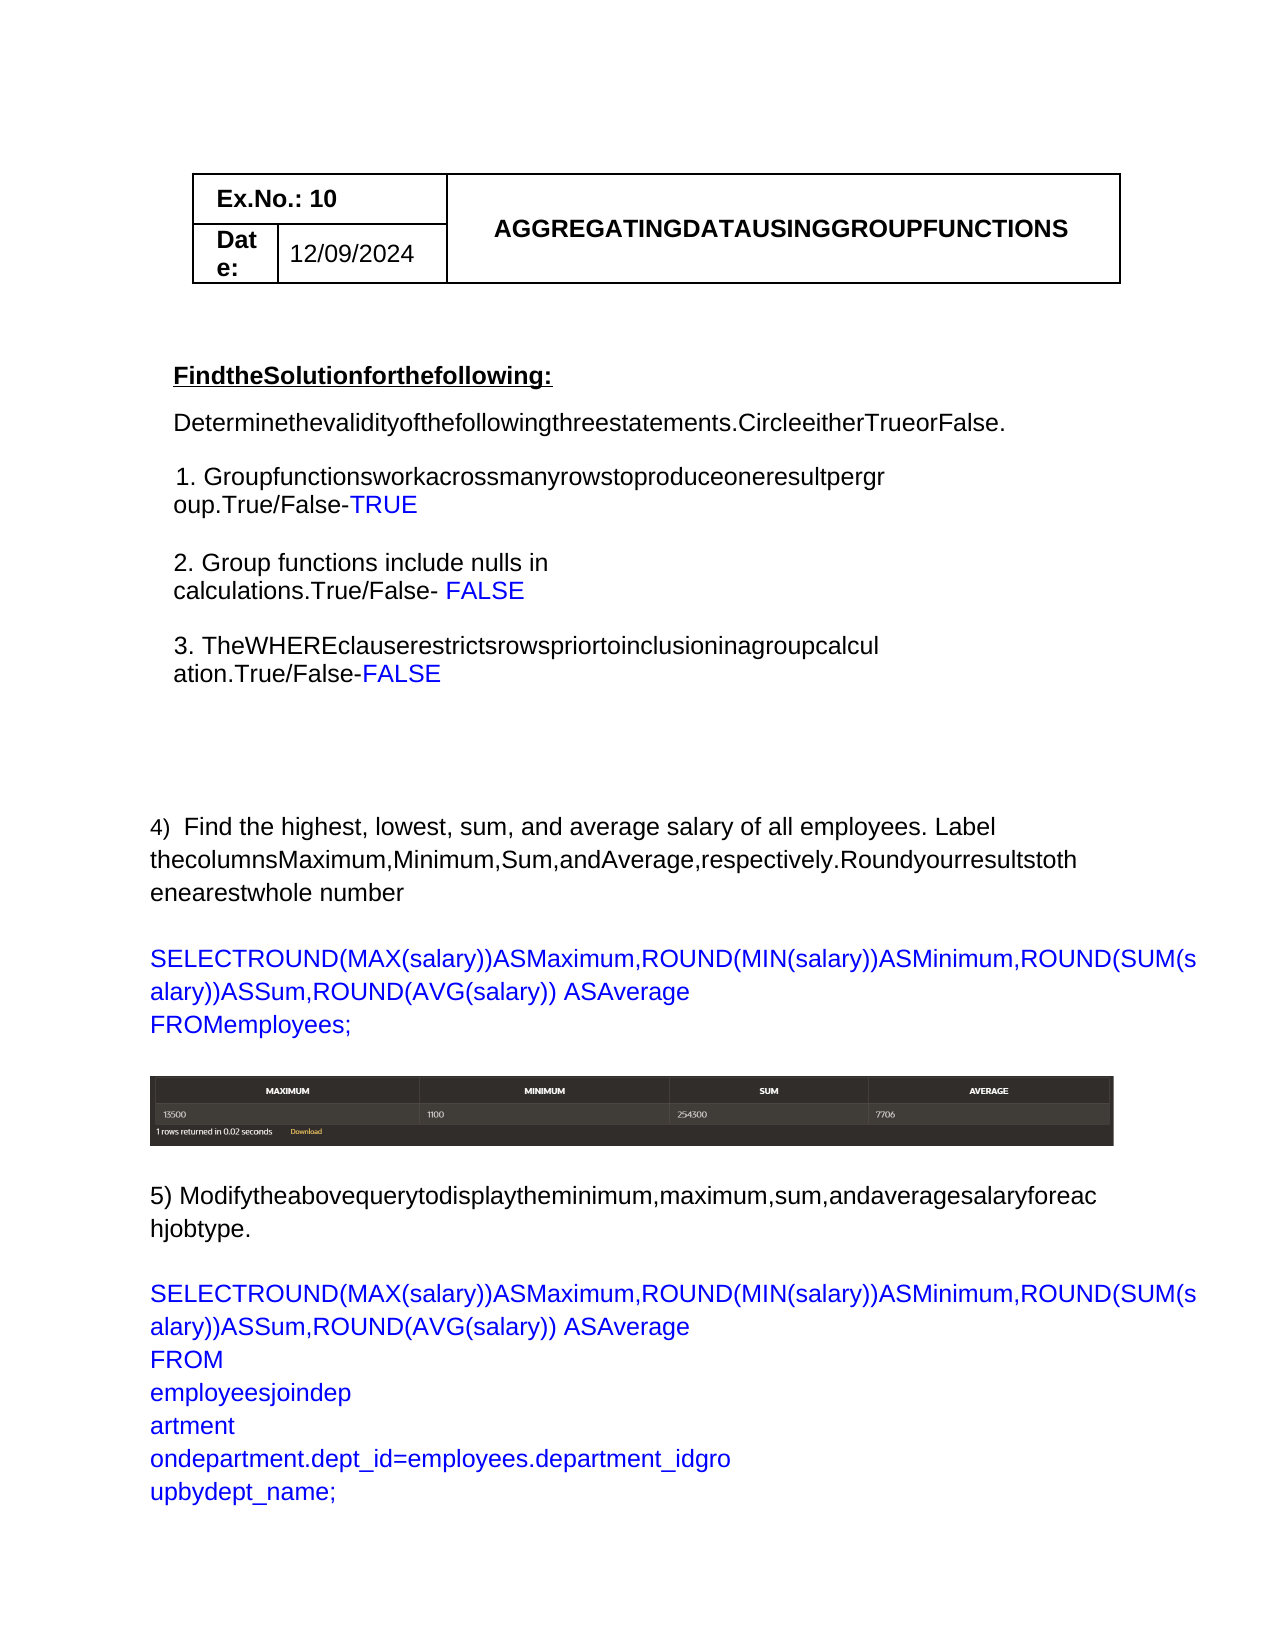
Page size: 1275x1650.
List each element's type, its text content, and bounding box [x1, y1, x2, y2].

text FROMemployees; [150, 1010, 1210, 1038]
table_header Ex.No.: 10 [194, 175, 446, 223]
list Modifytheabovequerytodisplaytheminimum,maximum,sum,andaveragesalaryforeachjobtype. [150, 1181, 1111, 1243]
text FROM employeesjoindepartment [150, 1345, 353, 1440]
text ondepartment.dept_id=employees.department_idgroupbydept_name; [150, 1444, 734, 1506]
text Determinethevalidityofthefollowingthreestatements.CircleeitherTrueorFalse. [173, 408, 1210, 436]
picture [150, 1076, 1114, 1146]
list Groupfunctionsworkacrossmanyrowstoproduceoneresultpergroup.True/False-TRUE [173, 464, 889, 519]
list Group functions include nulls in calculations.True/False- FALSE [173, 547, 693, 605]
table_cell Date: [194, 225, 277, 282]
table_header AGGREGATINGDATAUSINGGROUPFUNCTIONS [448, 175, 1119, 282]
text SELECTROUND(MAX(salary))ASMaximum,ROUND(MIN(salary))ASMinimum,ROUND(SUM(salary))ASSum,ROUND(AVG(salary)) ASAverage [150, 944, 1210, 1006]
list TheWHEREclauserestrictsrowspriortoinclusioninagroupcalculation.True/False-FALSE [173, 633, 885, 687]
table_cell 12/09/2024 [279, 225, 446, 282]
list Find the highest, lowest, sum, and average salary of all employees. Label thecolumnsMaximum,Minimum,Sum,andAverage,respectively.Roundyourresultstothenearestwhole number [150, 812, 1092, 907]
text SELECTROUND(MAX(salary))ASMaximum,ROUND(MIN(salary))ASMinimum,ROUND(SUM(salary))ASSum,ROUND(AVG(salary)) ASAverage [150, 1279, 1210, 1341]
text FindtheSolutionforthefollowing: [173, 361, 1210, 390]
